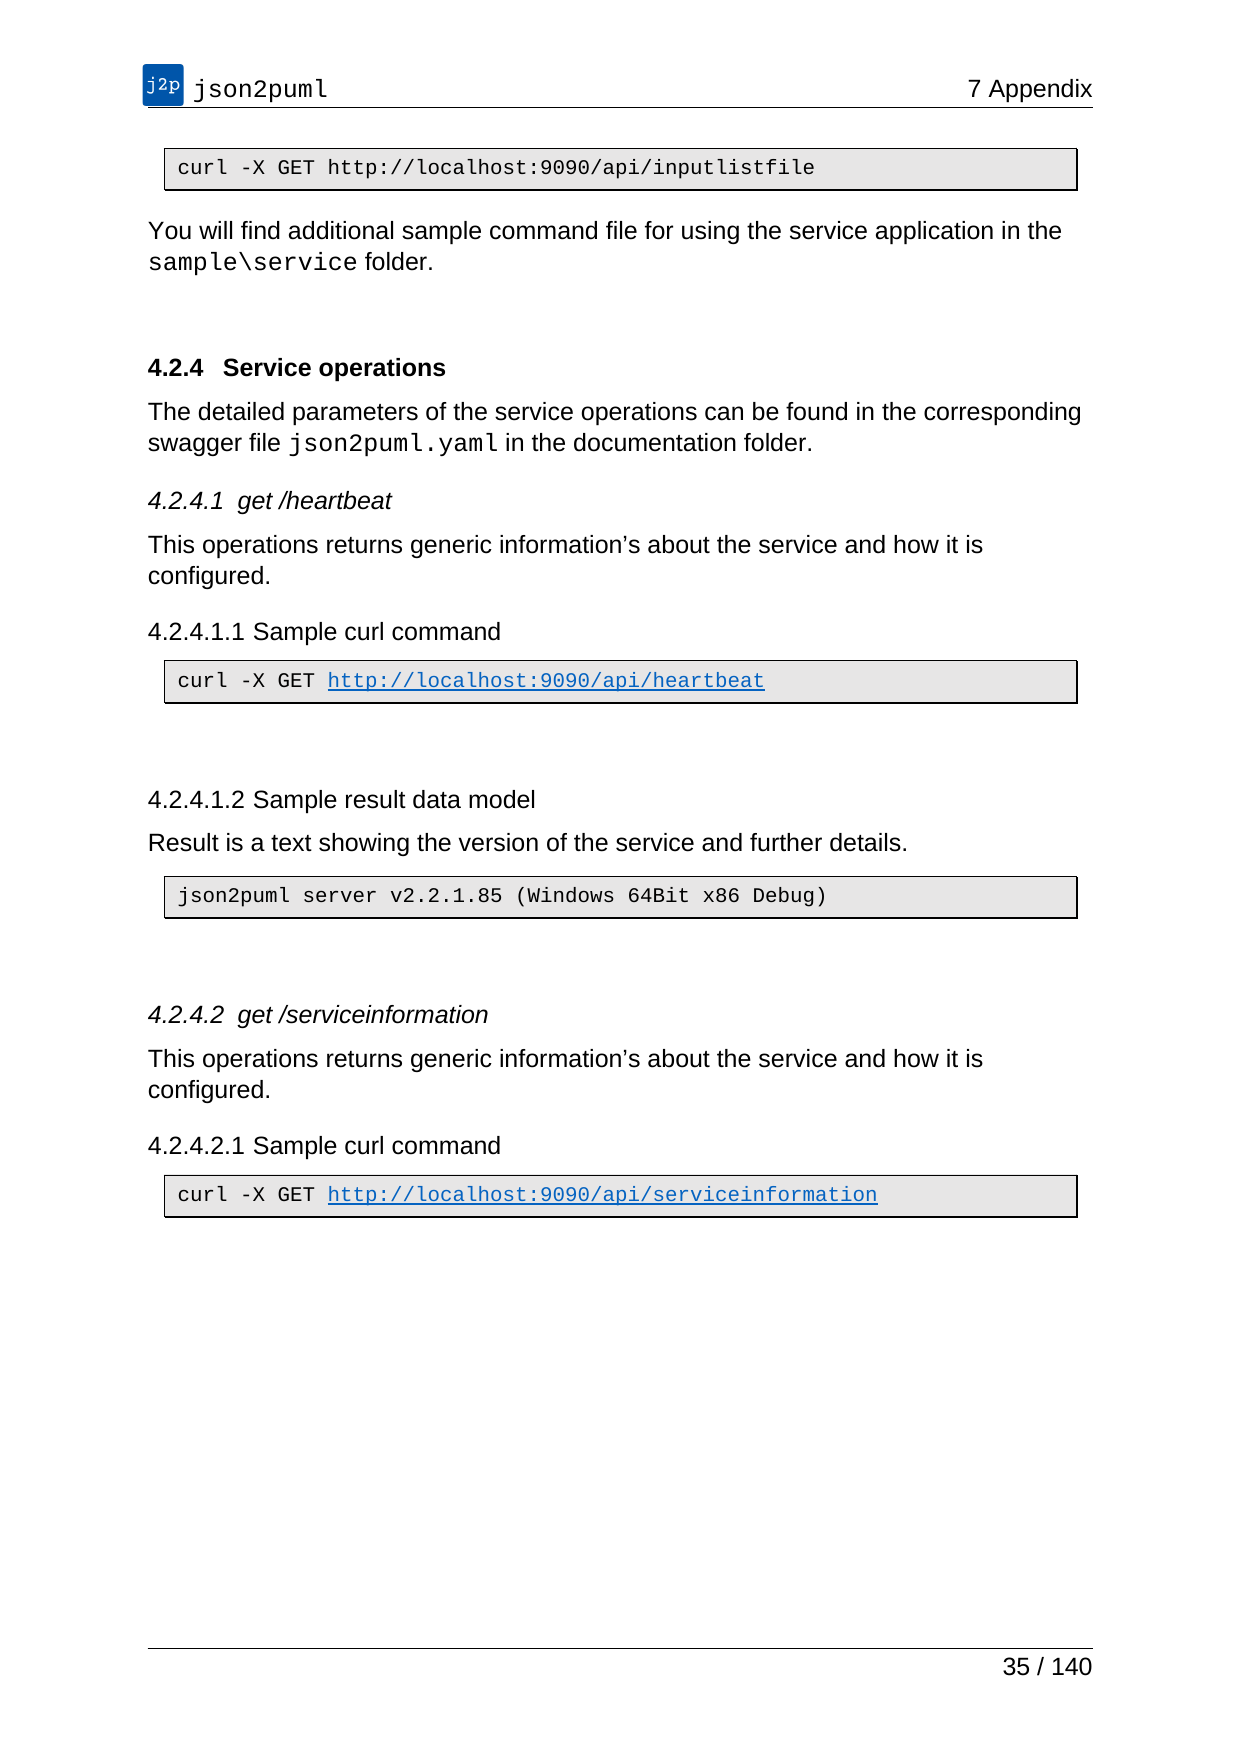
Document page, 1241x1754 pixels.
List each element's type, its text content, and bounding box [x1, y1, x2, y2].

text The detailed parameters of the service operations can be found in the corresponding swagger file json2puml.yaml in the documentation folder. [148, 397, 1093, 459]
subtitle get /heartbeat [148, 486, 1093, 515]
text You will find additional sample command file for using the service application in the sample\service folder. [148, 216, 1093, 278]
subtitle Service operations [148, 353, 1093, 382]
text This operations returns generic information’s about the service and how it is configured. [148, 529, 1093, 589]
text This operations returns generic information’s about the service and how it is configured. [148, 1044, 1093, 1104]
subtitle Sample curl command [148, 617, 1093, 645]
subtitle Sample result data model [148, 785, 1093, 813]
text json2puml server v2.2.1.85 (Windows 64Bit x86 Debug) [165, 877, 1076, 917]
text curl -X GET http://localhost:9090/api/heartbeat [165, 661, 1076, 702]
text curl -X GET http://localhost:9090/api/inputlistfile [165, 149, 1076, 189]
subtitle get /serviceinformation [148, 1000, 1093, 1029]
text curl -X GET http://localhost:9090/api/serviceinformation [165, 1176, 1076, 1216]
picture [142, 64, 184, 106]
subtitle Sample curl command [148, 1131, 1093, 1160]
text Result is a text showing the version of the service and further details. [148, 828, 1093, 857]
